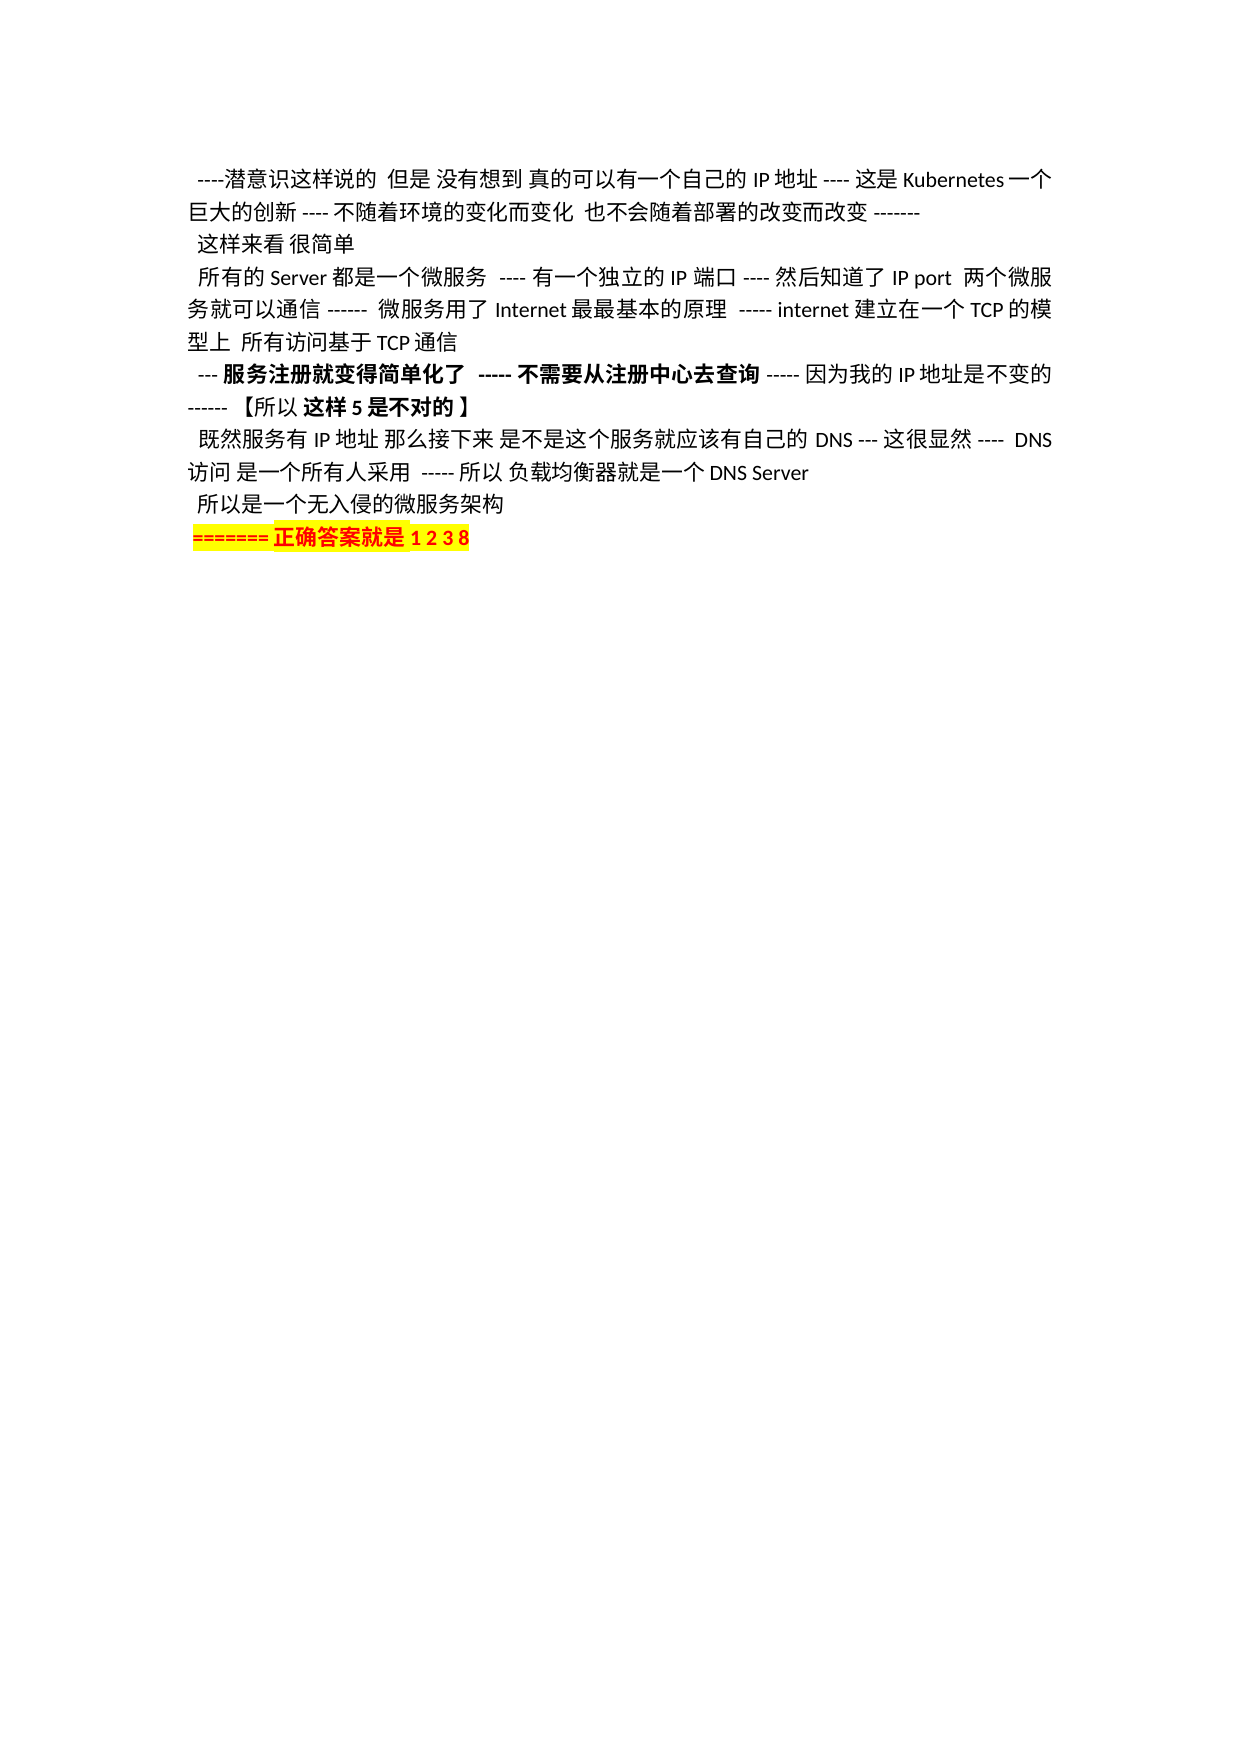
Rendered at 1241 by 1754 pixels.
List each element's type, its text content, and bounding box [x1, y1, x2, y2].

text --- 服务注册就变得简单化了 ----- 不需要从注册中心去查询 ----- 因为我的IP地址是不变的 ------ 【所以 这样5是不对的 】 [187, 357, 1053, 422]
text 这样来看 很简单 [187, 227, 1053, 259]
text 所以是一个无入侵的微服务架构 [187, 487, 1053, 519]
text ----潜意识这样说的 但是 没有想到 真的可以有一个自己的IP地址 ---- 这是Kubernetes一个巨大的创新 ---- 不随着环境的变化而变化 也不会随着部署的改变而改变 ------- [187, 162, 1053, 227]
text 既然服务有IP地址 那么接下来 是不是这个服务就应该有自己的DNS --- 这很显然 ---- DNS访问 是一个所有人采用 ----- 所以 负载均衡器就是一个DNS Server [187, 422, 1053, 487]
text ======= 正确答案就是 1 2 3 8 [187, 519, 1053, 552]
text 所有的Server都是一个微服务 ---- 有一个独立的IP 端口 ---- 然后知道了IP port 两个微服务就可以通信 ------ 微服务用了Internet最最基本的原理 ----- internet建立在一个TCP的模型上 所有访问基于TCP通信 [187, 259, 1053, 357]
